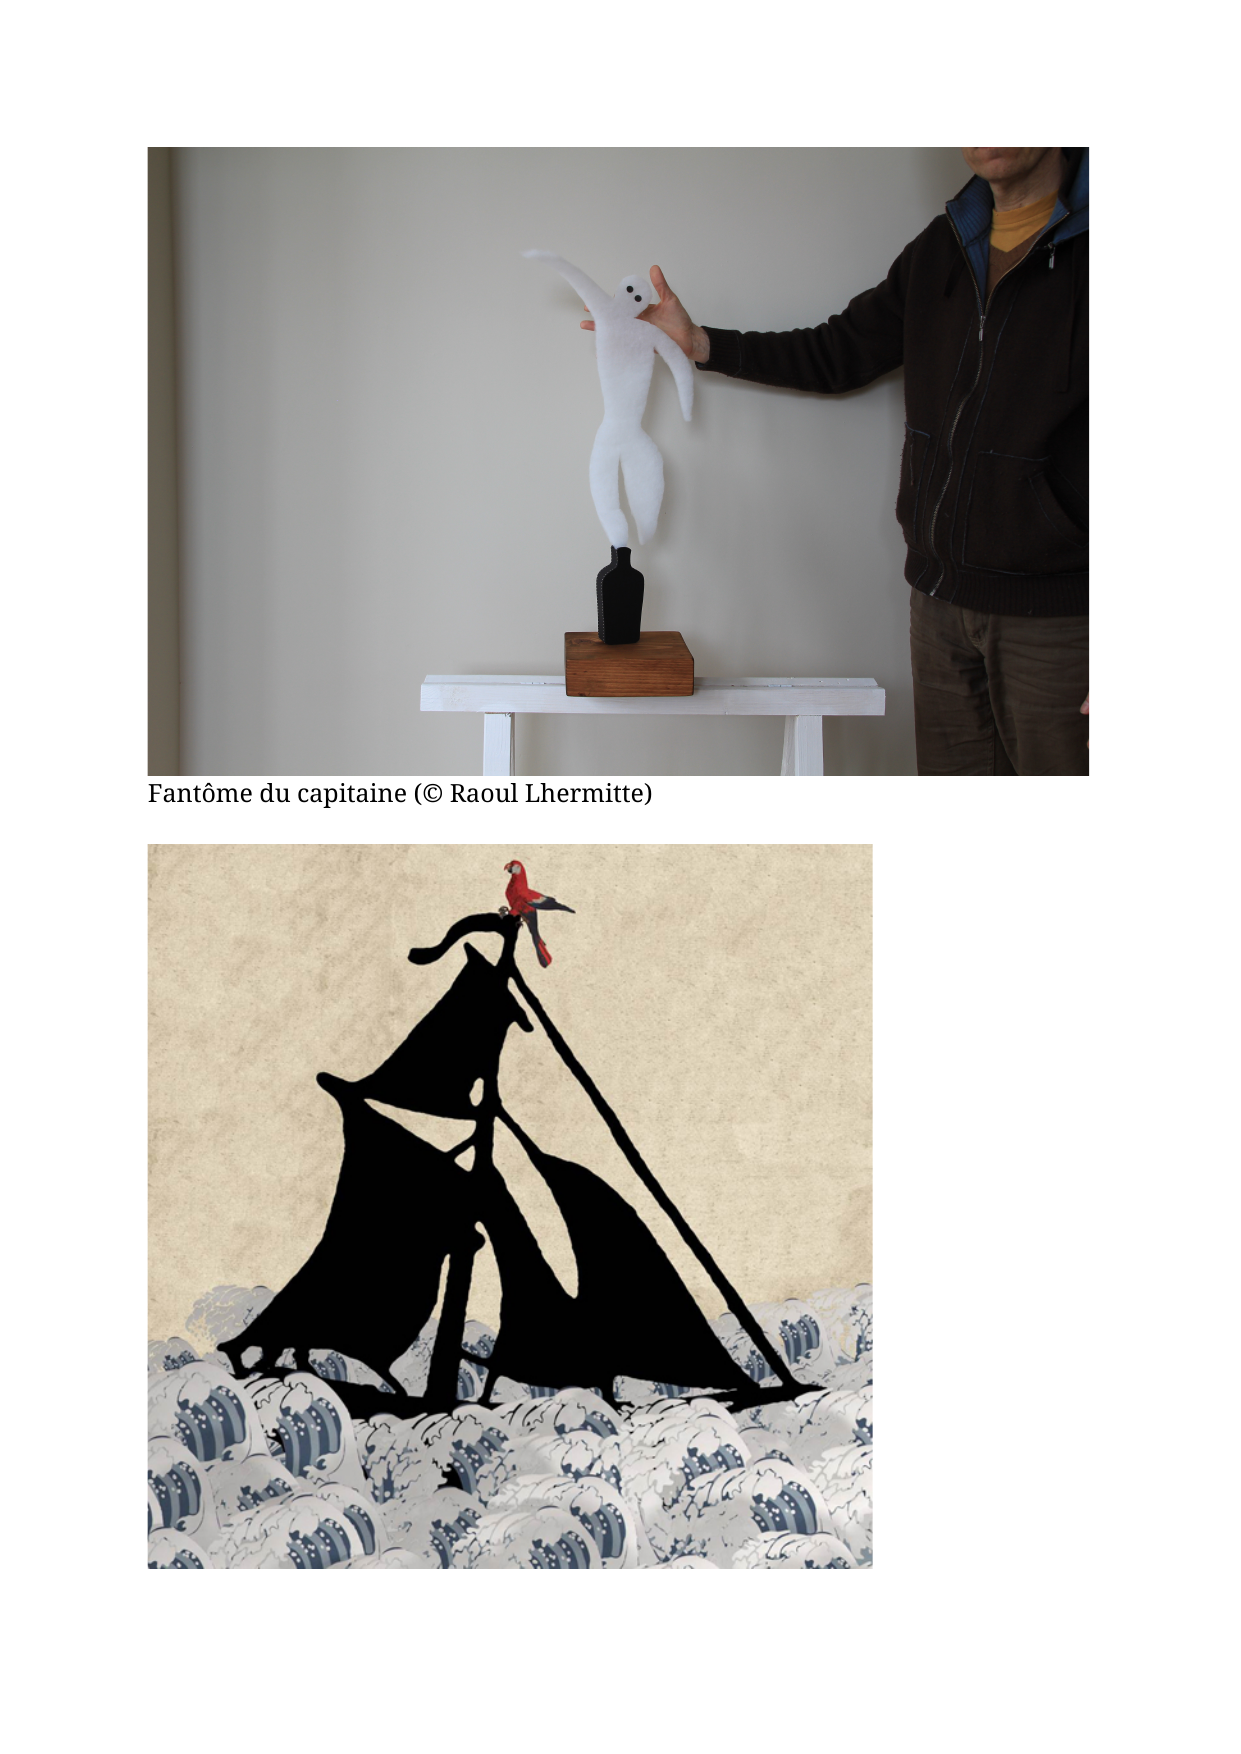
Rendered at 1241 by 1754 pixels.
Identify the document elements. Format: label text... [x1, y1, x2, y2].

picture [147, 147, 1090, 776]
picture [147, 844, 873, 1569]
text Fantôme du capitaine (© Raoul Lhermitte) [148, 776, 1093, 810]
